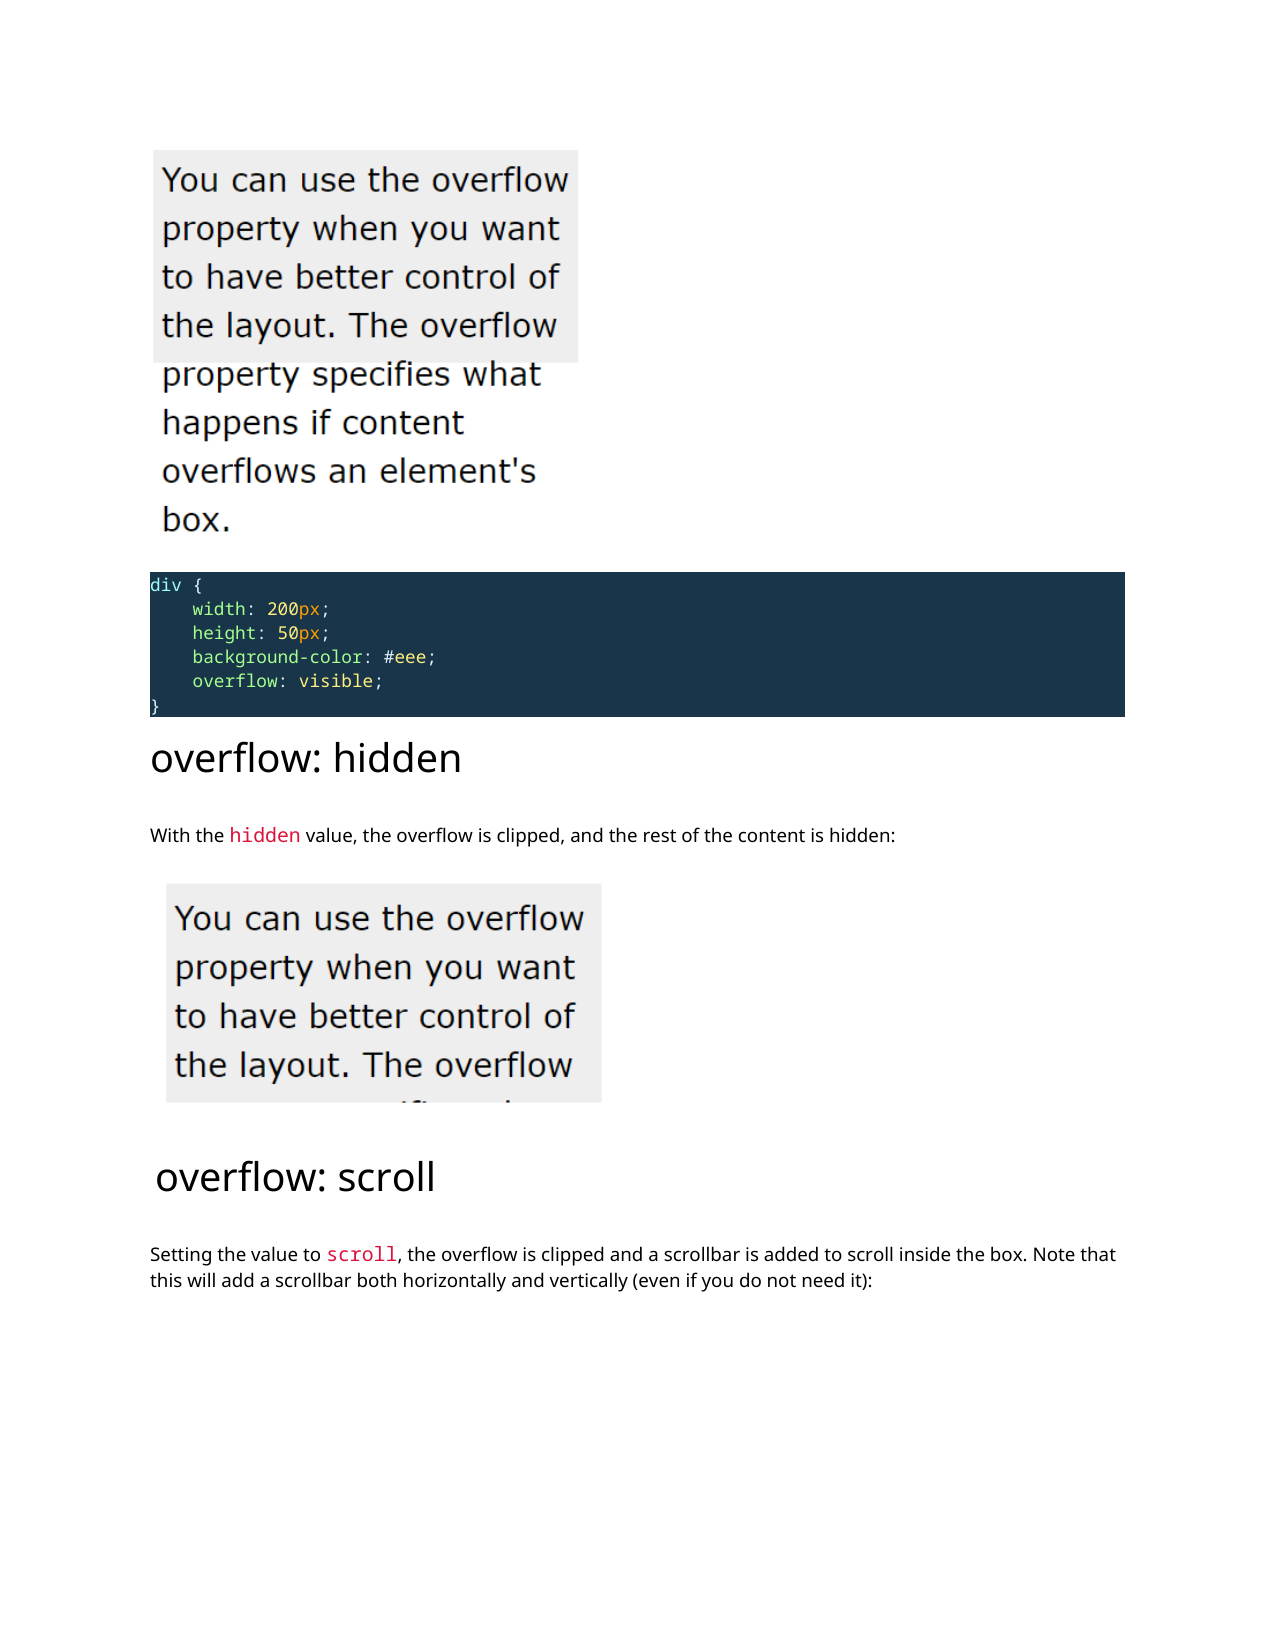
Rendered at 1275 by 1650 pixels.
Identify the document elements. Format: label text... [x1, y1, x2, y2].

subtitle overflow: hidden [150, 730, 1125, 784]
subtitle overflow: scroll [150, 1149, 1125, 1203]
text With the hidden value, the overflow is clipped, and the rest of the content is hidden: [150, 822, 1125, 849]
picture [150, 150, 579, 543]
text width: 200px; [150, 596, 1125, 621]
text div { [150, 572, 1125, 596]
text Setting the value to scroll, the overflow is clipped and a scrollbar is added to scroll inside the box. Note that this will add a scrollbar both horizontally and vertically (even if you do not need it): [150, 1241, 1125, 1293]
text } [150, 693, 1125, 717]
picture [150, 878, 626, 1119]
text height: 50px; [150, 621, 1125, 645]
text background-color: #eee; [150, 645, 1125, 669]
text overflow: visible; [150, 669, 1125, 693]
